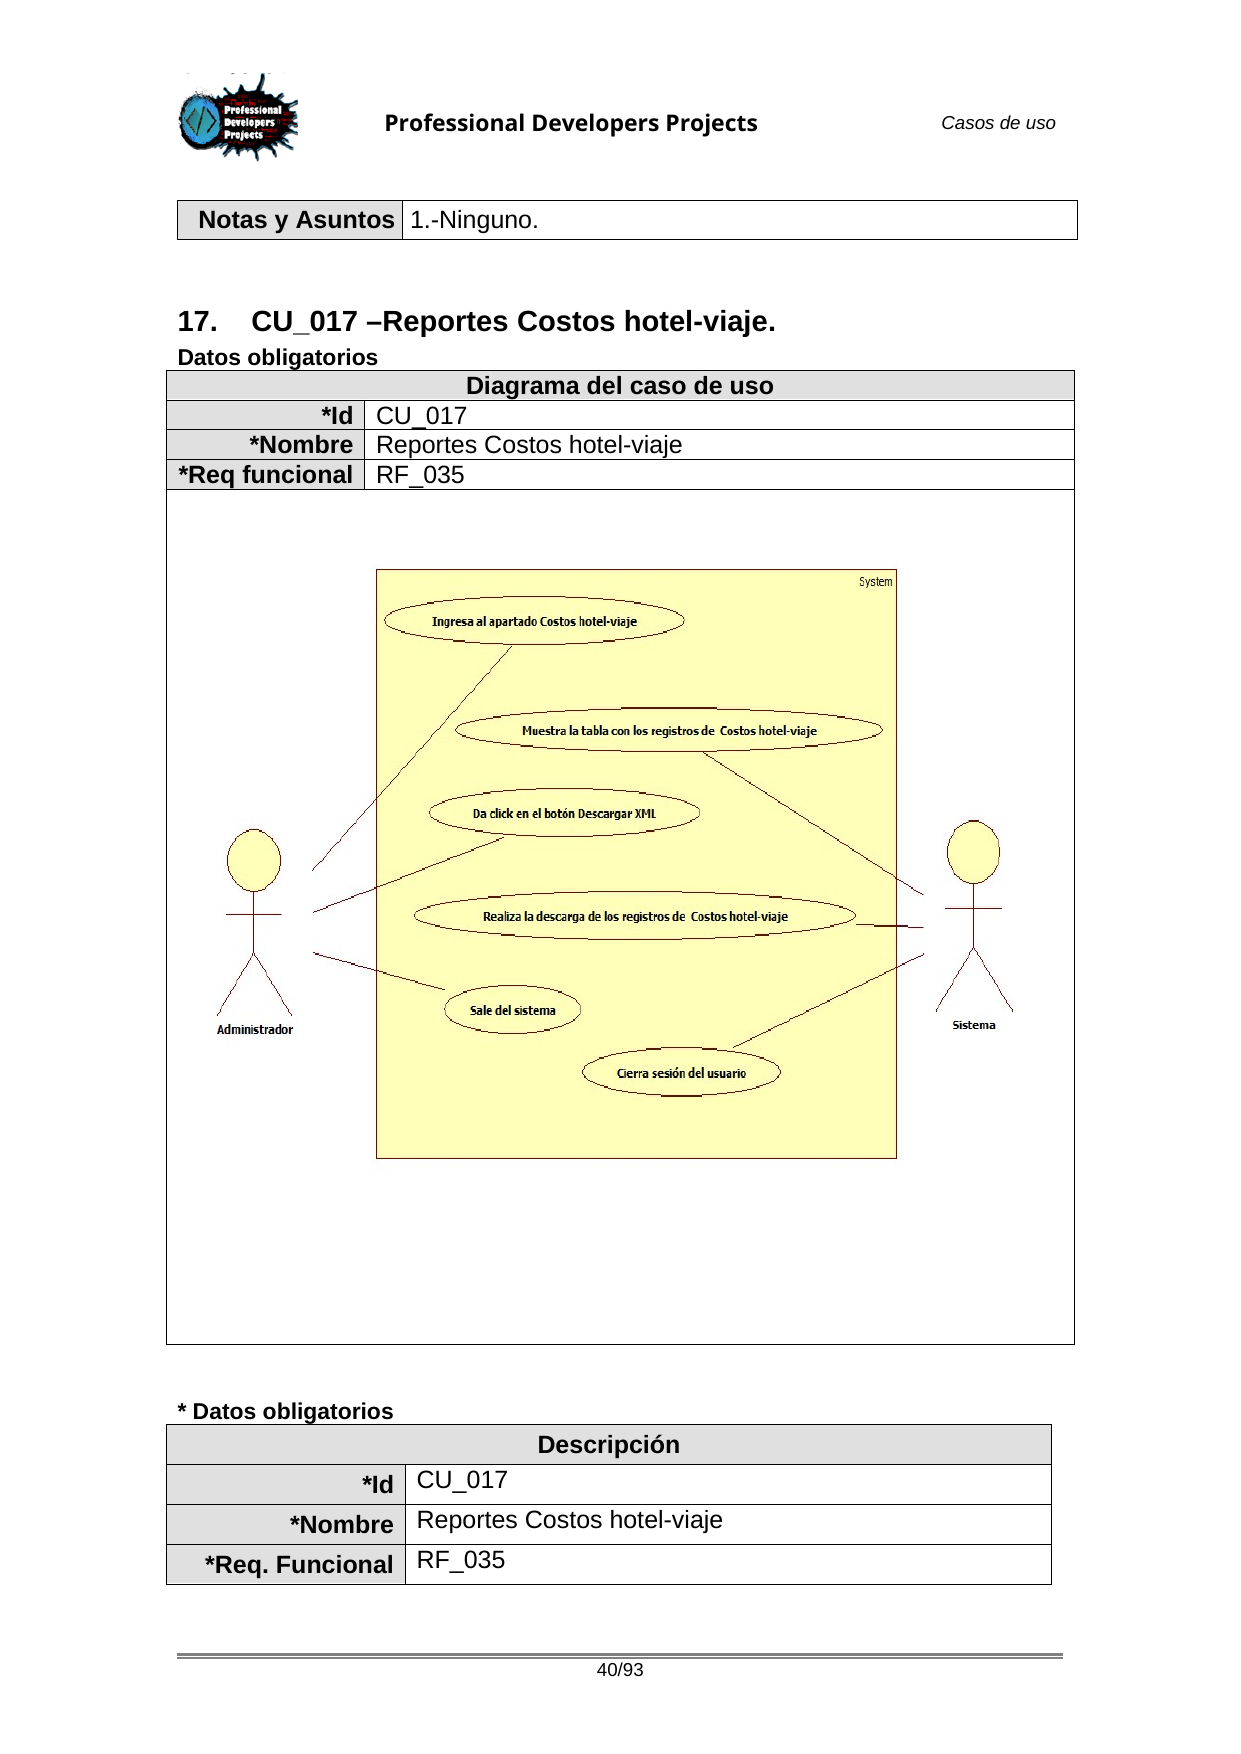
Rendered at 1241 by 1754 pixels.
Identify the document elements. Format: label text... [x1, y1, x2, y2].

table_cell Reportes Costos hotel-viaje [365, 430, 1074, 459]
subtitle CU_017 –Reportes Costos hotel-viaje. [177, 304, 1063, 337]
text * Datos obligatorios [177, 1398, 1063, 1424]
table_cell Reportes Costos hotel-viaje [406, 1505, 1051, 1544]
table_cell *Id [167, 1465, 405, 1504]
table_cell RF_035 [406, 1545, 1051, 1583]
table_header Diagrama del caso de uso [167, 371, 1074, 399]
table_cell *Req funcional [167, 460, 364, 489]
table_cell *Req. Funcional [167, 1545, 405, 1583]
table_cell RF_035 [365, 460, 1074, 489]
table_cell *Id [167, 401, 364, 429]
table_cell 1.-Ninguno. [403, 201, 1077, 239]
table_cell *Nombre [167, 430, 364, 459]
table_cell CU_017 [365, 401, 1074, 429]
picture [177, 547, 1043, 1182]
table_header Descripción [167, 1425, 1051, 1464]
table_cell *Nombre [167, 1505, 405, 1544]
table_cell Notas y Asuntos [178, 201, 402, 239]
text Datos obligatorios [177, 343, 1063, 370]
picture [177, 73, 298, 171]
table_cell CU_017 [406, 1465, 1051, 1504]
table_cell [167, 490, 1074, 1344]
